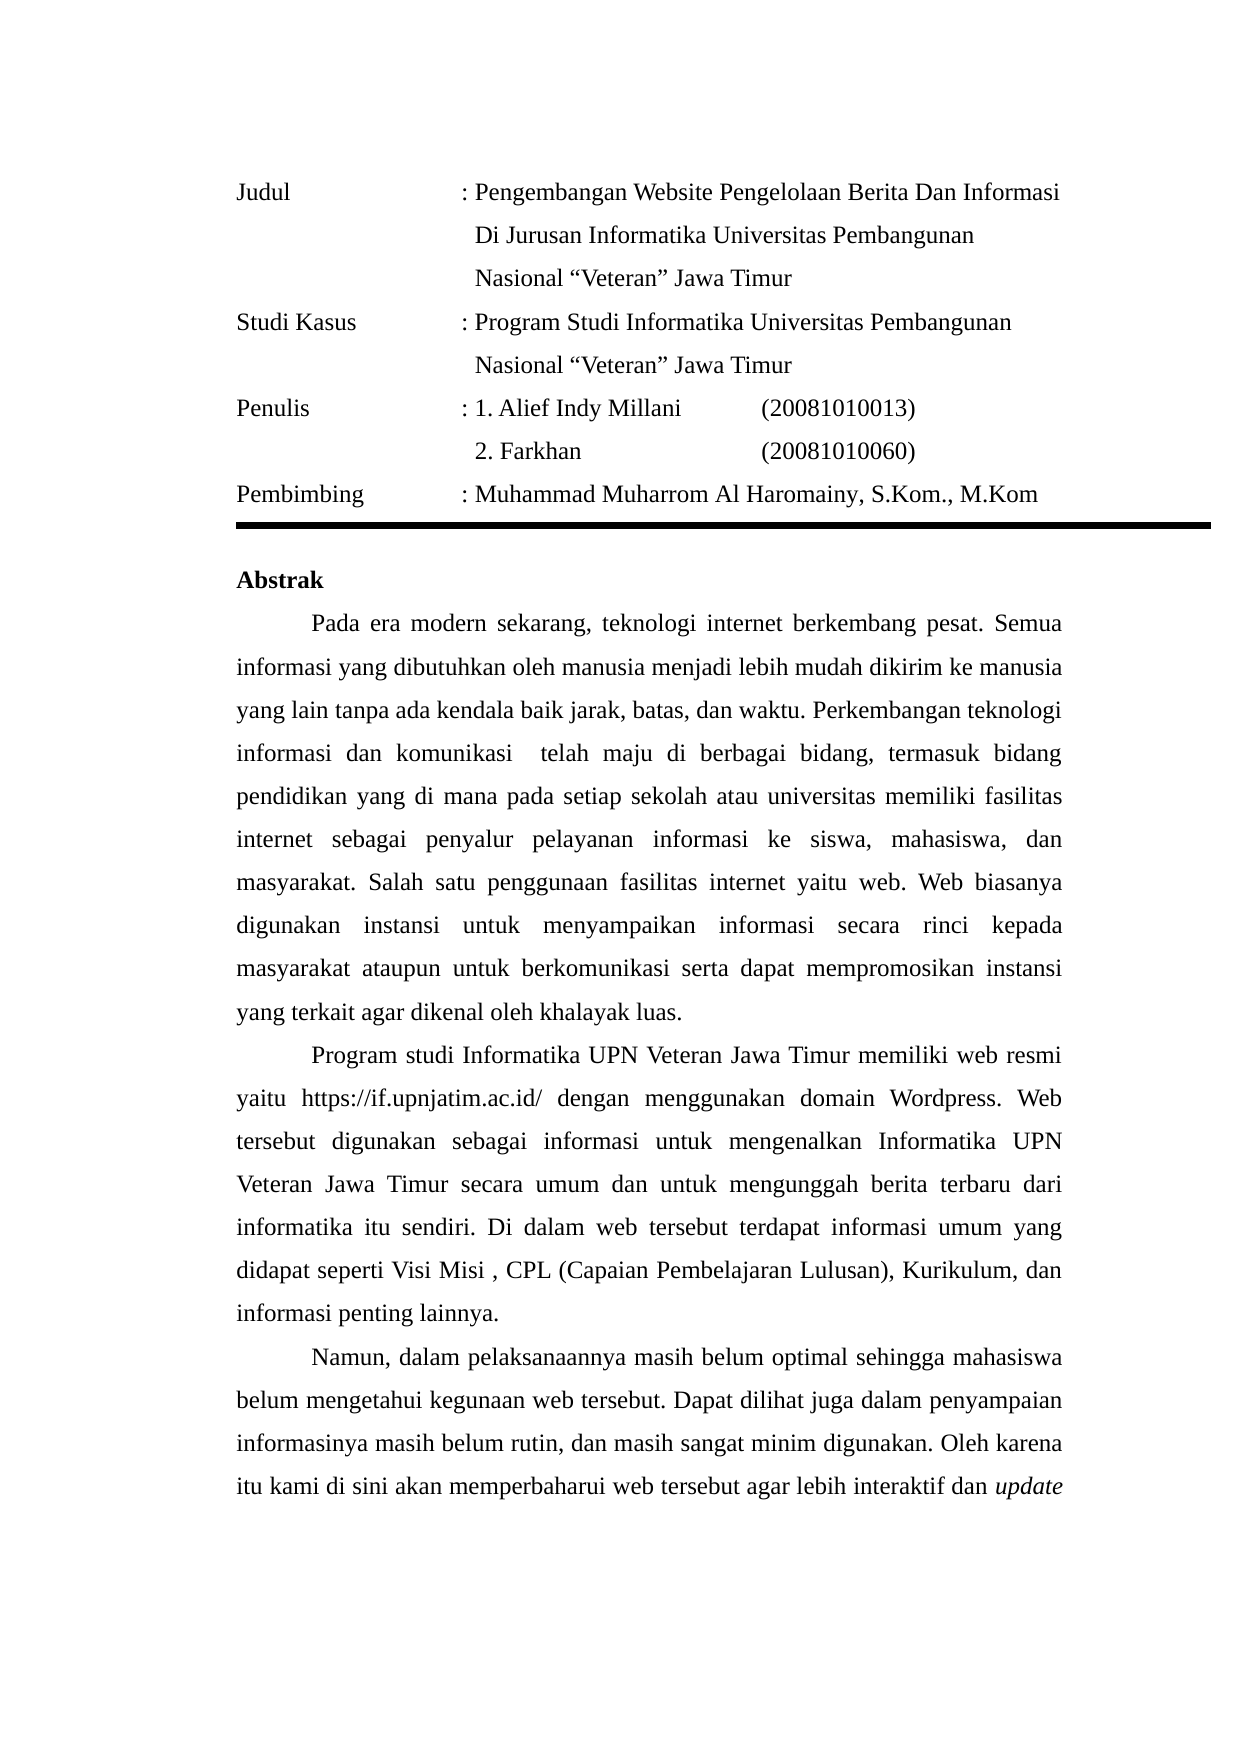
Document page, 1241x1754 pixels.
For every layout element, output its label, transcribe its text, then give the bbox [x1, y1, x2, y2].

text Program studi Informatika UPN Veteran Jawa Timur memiliki web resmi yaitu https://if.upnjatim.ac.id/ dengan menggunakan domain Wordpress. Web tersebut digunakan sebagai informasi untuk mengenalkan Informatika UPN Veteran Jawa Timur secara umum dan untuk mengunggah berita terbaru dari informatika itu sendiri. Di dalam web tersebut terdapat informasi umum yang didapat seperti Visi Misi , CPL (Capaian Pembelajaran Lulusan), Kurikulum, dan informasi penting lainnya. [236, 1040, 1063, 1327]
text : Nasional “Veteran” Jawa Timur [386, 263, 1063, 292]
text Studi Kasus : Program Studi Informatika Universitas Pembangunan [236, 307, 1063, 335]
text Pada era modern sekarang, teknologi internet berkembang pesat. Semua informasi yang dibutuhkan oleh manusia menjadi lebih mudah dikirim ke manusia yang lain tanpa ada kendala baik jarak, batas, dan waktu. Perkembangan teknologi informasi dan komunikasi telah maju di berbagai bidang, termasuk bidang pendidikan yang di mana pada setiap sekolah atau universitas memiliki fasilitas internet sebagai penyalur pelayanan informasi ke siswa, mahasiswa, dan masyarakat. Salah satu penggunaan fasilitas internet yaitu web. Web biasanya digunakan instansi untuk menyampaikan informasi secara rinci kepada masyarakat ataupun untuk berkomunikasi serta dapat mempromosikan instansi yang terkait agar dikenal oleh khalayak luas. [236, 608, 1063, 1025]
text Pembimbing : Muhammad Muharrom Al Haromainy, S.Kom., M.Kom [236, 479, 1063, 508]
text : Nasional “Veteran” Jawa Timur [461, 350, 1063, 378]
text Judul : Pengembangan Website Pengelolaan Berita Dan Informasi [236, 177, 1063, 206]
text Penulis : 1. Alief Indy Millani (20081010013) [236, 393, 1063, 422]
text : 2. Farkhan (20081010060) [236, 436, 1063, 465]
text : Di Jurusan Informatika Universitas Pembangunan [386, 220, 1063, 249]
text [236, 1342, 1063, 1500]
text Abstrak [236, 565, 1063, 594]
